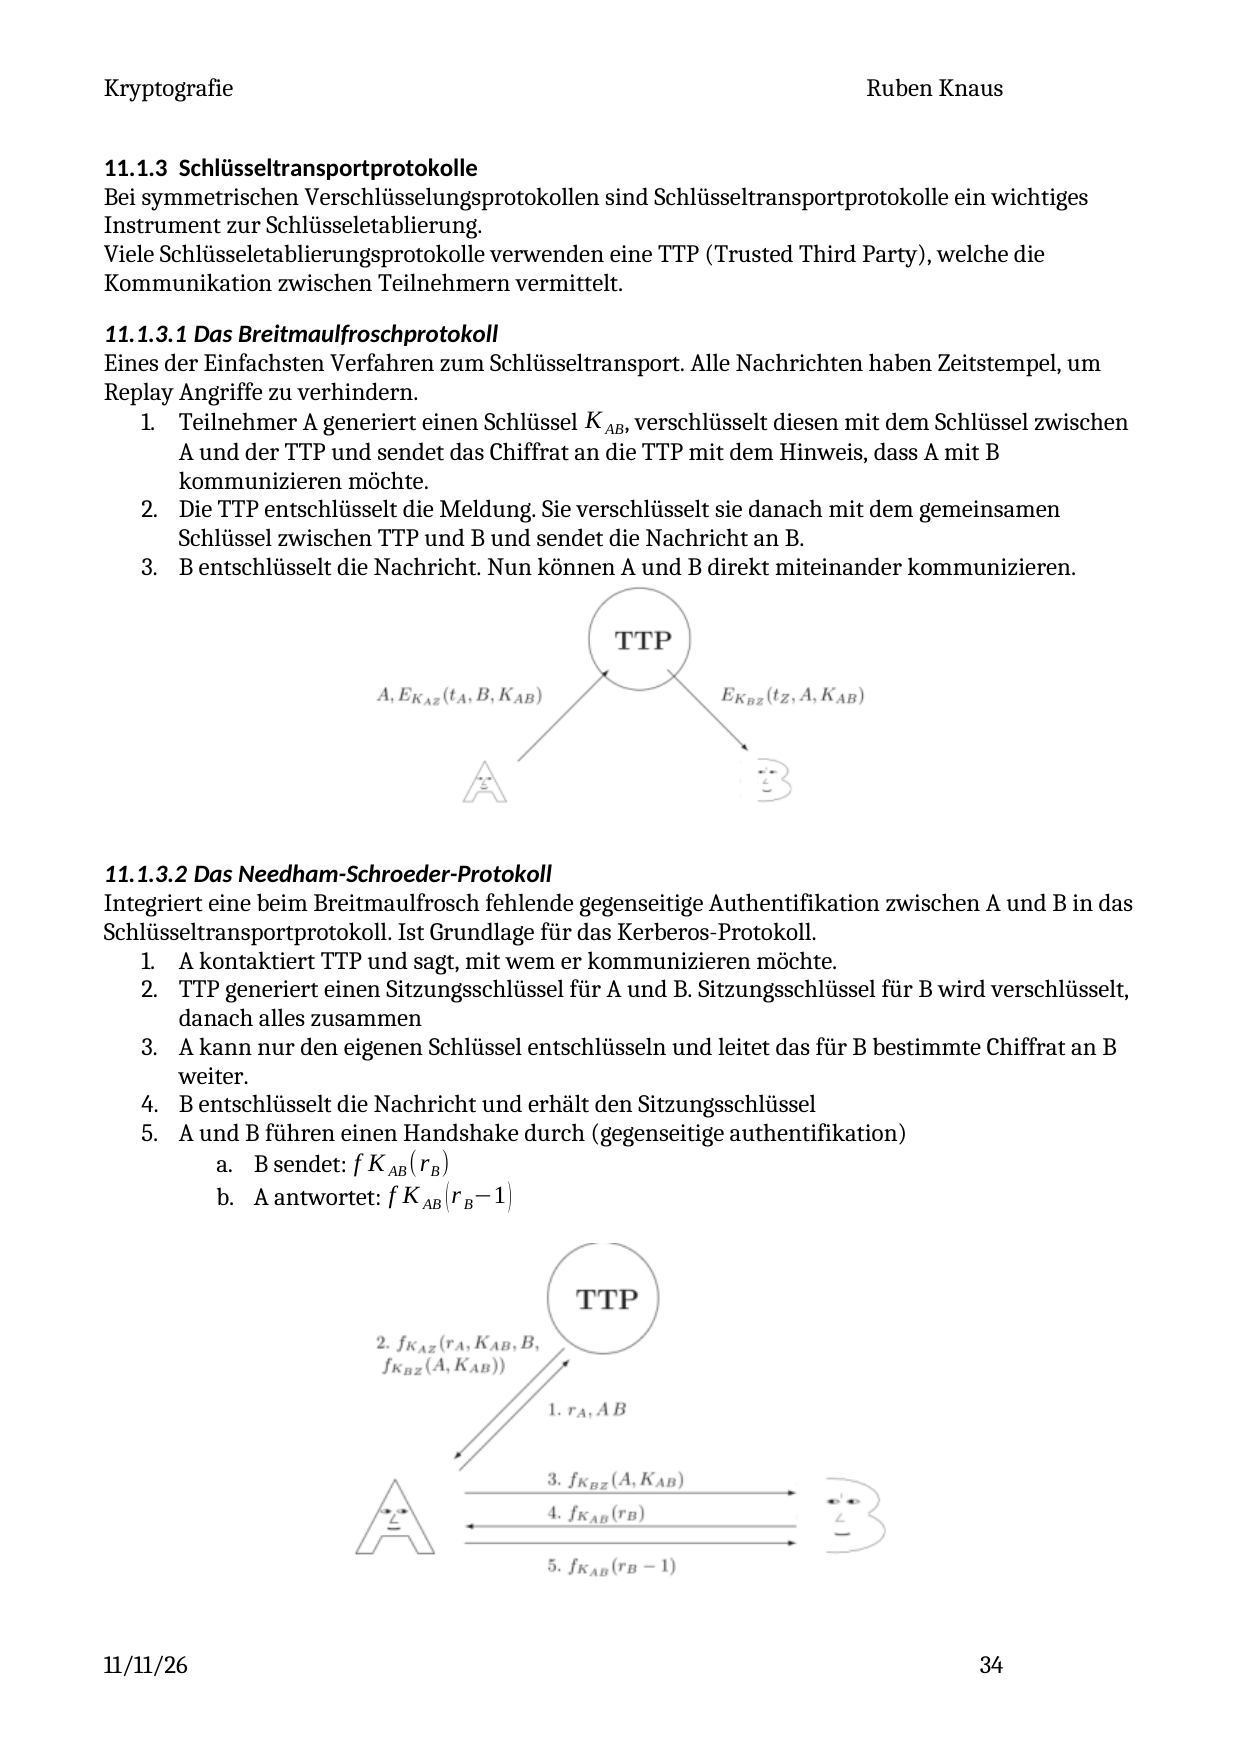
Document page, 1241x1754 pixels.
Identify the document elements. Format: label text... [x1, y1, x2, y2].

list B sendet: [216, 1148, 1138, 1180]
list B entschlüsselt die Nachricht und erhält den Sitzungsschlüssel [141, 1090, 1138, 1119]
list A kann nur den eigenen Schlüssel entschlüsseln und leitet das für B bestimmte Chiffrat an B weiter. [141, 1033, 1138, 1090]
subtitle Schlüsseltransportprotokolle [103, 152, 1138, 183]
text Bei symmetrischen Verschlüsselungsprotokollen sind Schlüsseltransportprotokolle ein wichtiges Instrument zur Schlüsseletablierung. [103, 183, 1138, 240]
list TTP generiert einen Sitzungsschlüssel für A und B. Sitzungsschlüssel für B wird verschlüsselt, danach alles zusammen [141, 975, 1138, 1033]
list A antwortet: [216, 1180, 1138, 1214]
list Teilnehmer A generiert einen Schlüssel , verschlüsselt diesen mit dem Schlüssel zwischen A und der TTP und sendet das Chiffrat an die TTP mit dem Hinweis, dass A mit B kommunizieren möchte. [141, 406, 1138, 495]
text Eines der Einfachsten Verfahren zum Schlüsseltransport. Alle Nachrichten haben Zeitstempel, um Replay Angriffe zu verhindern. [103, 349, 1138, 406]
subtitle Das Breitmaulfroschprotokoll [103, 318, 1138, 349]
list B entschlüsselt die Nachricht. Nun können A und B direkt miteinander kommunizieren. [141, 553, 1138, 582]
list A und B führen einen Handshake durch (gegenseitige authentifikation) [141, 1119, 1138, 1148]
subtitle Das Needham-Schroeder-Protokoll [103, 859, 1138, 889]
list A kontaktiert TTP und sagt, mit wem er kommunizieren möchte. [141, 947, 1138, 975]
text Viele Schlüsseletablierungsprotokolle verwenden eine TTP (Trusted Third Party), welche die Kommunikation zwischen Teilnehmern vermittelt. [103, 240, 1138, 298]
text Integriert eine beim Breitmaulfrosch fehlende gegenseitige Authentifikation zwischen A und B in das Schlüsseltransportprotokoll. Ist Grundlage für das Kerberos-Protokoll. [103, 889, 1138, 947]
list Die TTP entschlüsselt die Meldung. Sie verschlüsselt sie danach mit dem gemeinsamen Schlüssel zwischen TTP und B und sendet die Nachricht an B. [141, 495, 1138, 553]
